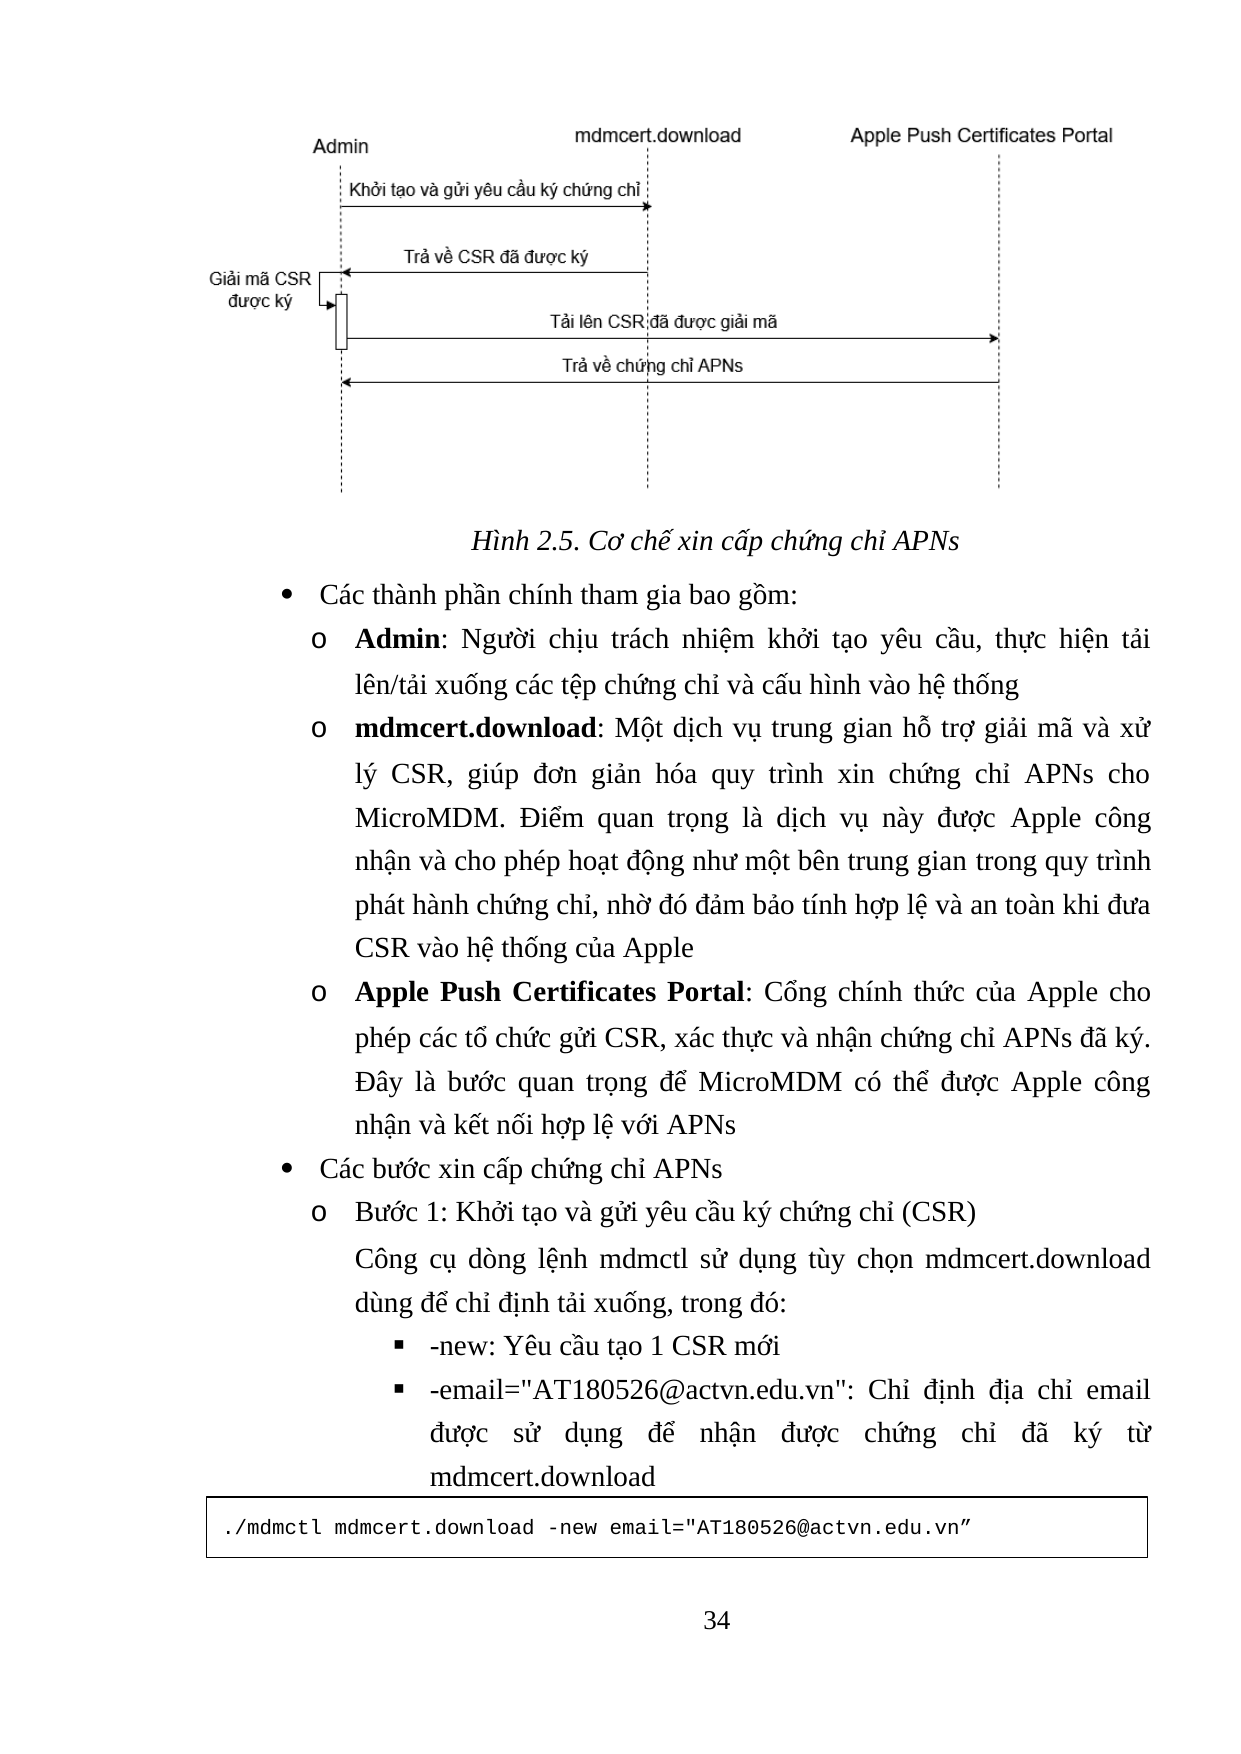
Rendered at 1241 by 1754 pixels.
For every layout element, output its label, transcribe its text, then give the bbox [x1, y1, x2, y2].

text Hình 2.5. Cơ chế xin cấp chứng chỉ APNs [207, 523, 1152, 556]
list Công cụ dòng lệnh mdmctl sử dụng tùy chọn mdmcert.download dùng để chỉ định tải xuống, trong đó: [354, 1241, 1152, 1318]
list mdmcert.download: Một dịch vụ trung gian hỗ trợ giải mã và xử lý CSR, giúp đơn giản hóa quy trình xin chứng chỉ APNs cho MicroMDM. Điểm quan trọng là dịch vụ này được Apple công nhận và cho phép hoạt động như một bên trung gian trong quy trình phát hành chứng chỉ, nhờ đó đảm bảo tính hợp lệ và an toàn khi đưa CSR vào hệ thống của Apple [310, 710, 1152, 964]
list Admin: Người chịu trách nhiệm khởi tạo yêu cầu, thực hiện tải lên/tải xuống các tệp chứng chỉ và cấu hình vào hệ thống [310, 621, 1152, 700]
list -email="AT180526@actvn.edu.vn": Chỉ định địa chỉ email được sử dụng để nhận được chứng chỉ đã ký từ mdmcert.download [392, 1372, 1152, 1493]
list -new: Yêu cầu tạo 1 CSR mới [392, 1328, 1152, 1362]
list Bước 1: Khởi tạo và gửi yêu cầu ký chứng chỉ (CSR) [310, 1194, 1152, 1231]
picture [206, 118, 1152, 494]
list Các bước xin cấp chứng chỉ APNs [282, 1151, 1152, 1184]
list Các thành phần chính tham gia bao gồm: [282, 577, 1152, 611]
list Apple Push Certificates Portal: Cổng chính thức của Apple cho phép các tổ chức gửi CSR, xác thực và nhận chứng chỉ APNs đã ký. Đây là bước quan trọng để MicroMDM có thể được Apple công nhận và kết nối hợp lệ với APNs [310, 974, 1152, 1141]
